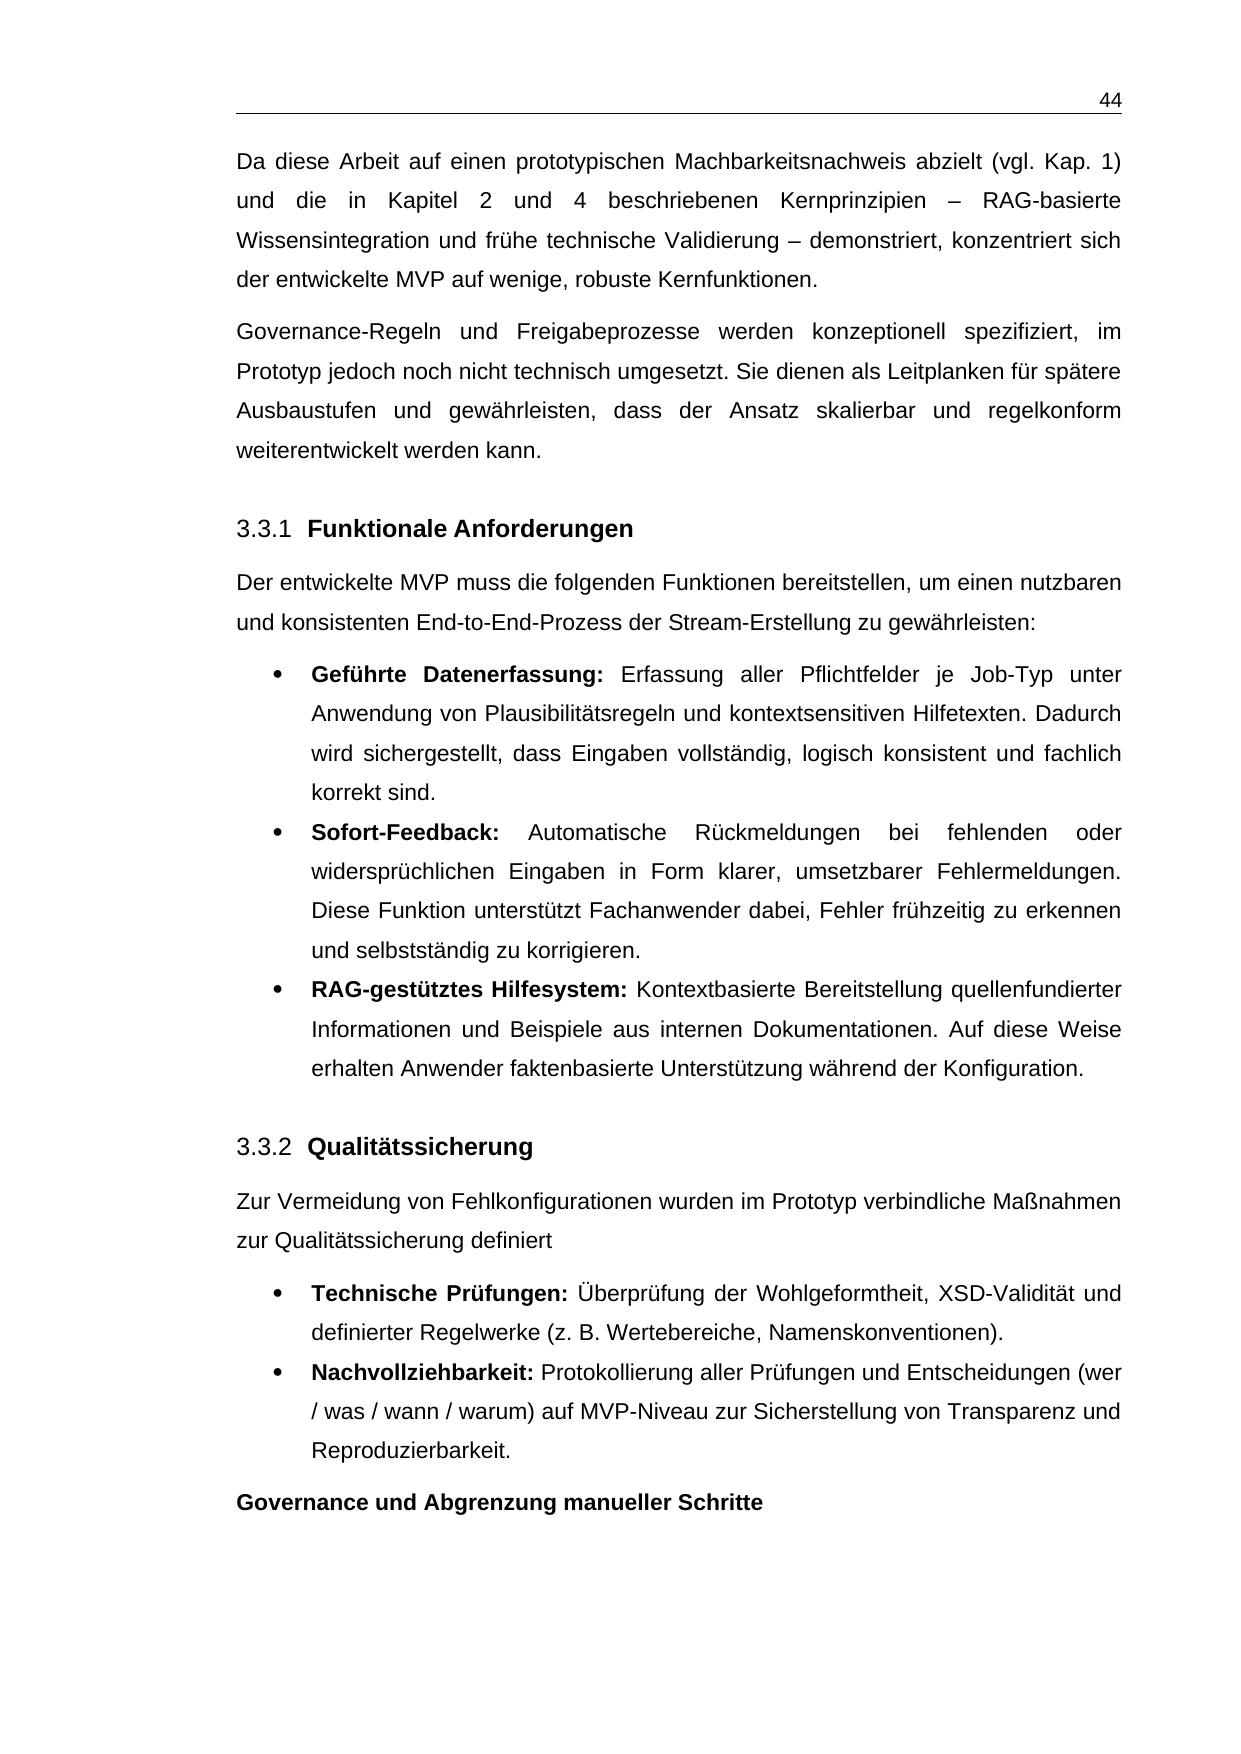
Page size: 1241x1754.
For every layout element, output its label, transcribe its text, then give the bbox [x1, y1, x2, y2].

text Der entwickelte MVP muss die folgenden Funktionen bereitstellen, um einen nutzbaren und konsistenten End-to-End-Prozess der Stream-Erstellung zu gewährleisten: [236, 569, 1122, 635]
list Geführte Datenerfassung: Erfassung aller Pflichtfelder je Job-Typ unter Anwendung von Plausibilitätsregeln und kontextsensitiven Hilfetexten. Dadurch wird sichergestellt, dass Eingaben vollständig, logisch konsistent und fachlich korrekt sind. [274, 661, 1122, 805]
text Governance und Abgrenzung manueller Schritte [236, 1489, 1122, 1516]
subtitle Funktionale Anforderungen [236, 513, 1122, 542]
subtitle Qualitätssicherung [236, 1132, 1122, 1161]
text Governance-Regeln und Freigabeprozesse werden konzeptionell spezifiziert, im Prototyp jedoch noch nicht technisch umgesetzt. Sie dienen als Leitplanken für spätere Ausbaustufen und gewährleisten, dass der Ansatz skalierbar und regelkonform weiterentwickelt werden kann. [236, 318, 1122, 463]
list Sofort-Feedback: Automatische Rückmeldungen bei fehlenden oder widersprüchlichen Eingaben in Form klarer, umsetzbarer Fehlermeldungen. Diese Funktion unterstützt Fachanwender dabei, Fehler frühzeitig zu erkennen und selbstständig zu korrigieren. [274, 818, 1122, 963]
list RAG-gestütztes Hilfesystem: Kontextbasierte Bereitstellung quellenfundierter Informationen und Beispiele aus internen Dokumentationen. Auf diese Weise erhalten Anwender faktenbasierte Unterstützung während der Konfiguration. [274, 976, 1122, 1082]
list Technische Prüfungen: Überprüfung der Wohlgeformtheit, XSD-Validität und definierter Regelwerke (z. B. Wertebereiche, Namenskonventionen). [274, 1279, 1122, 1345]
text Zur Vermeidung von Fehlkonfigurationen wurden im Prototyp verbindliche Maßnahmen zur Qualitätssicherung definiert [236, 1188, 1122, 1254]
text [236, 148, 1122, 292]
list Nachvollziehbarkeit: Protokollierung aller Prüfungen und Entscheidungen (wer / was / wann / warum) auf MVP-Niveau zur Sicherstellung von Transparenz und Reproduzierbarkeit. [274, 1358, 1122, 1464]
